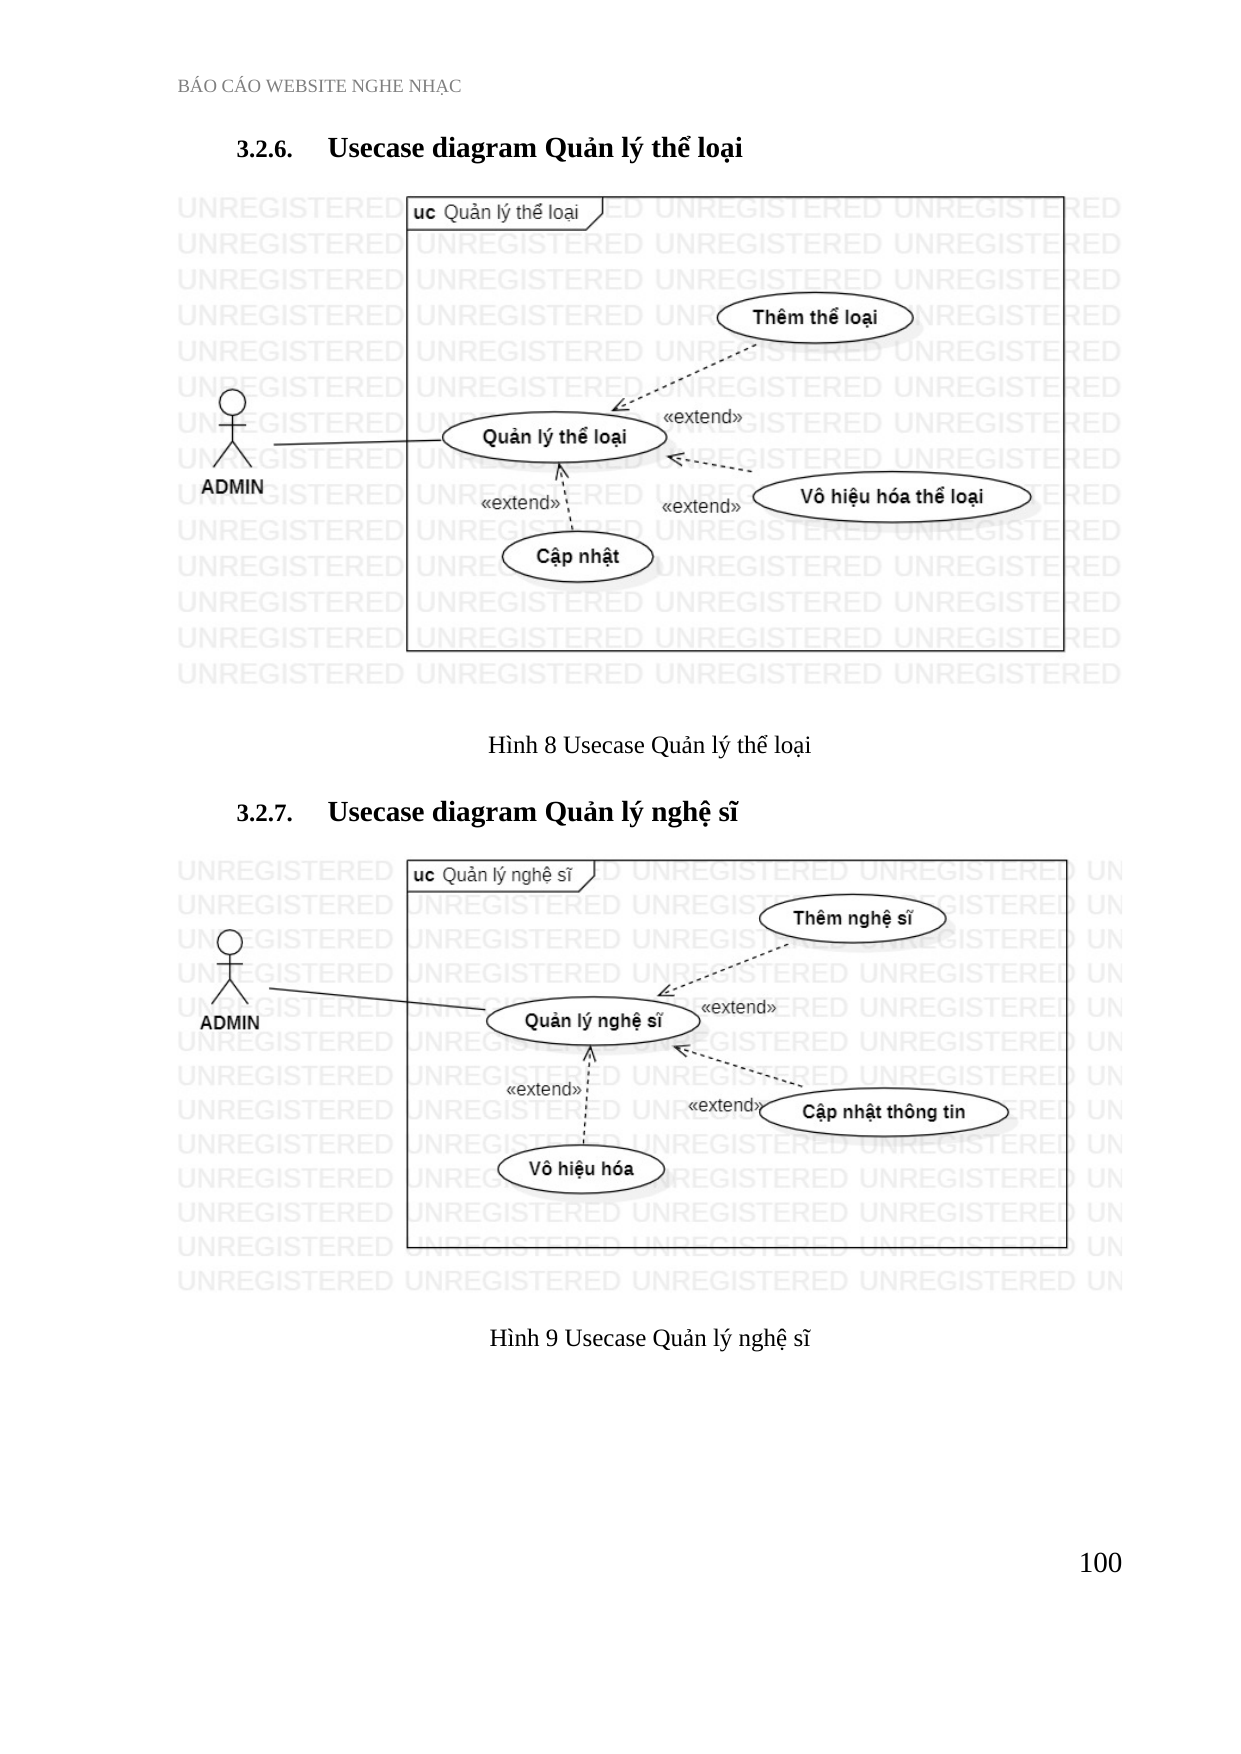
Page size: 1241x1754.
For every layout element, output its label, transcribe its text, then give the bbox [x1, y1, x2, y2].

text Hình 8 Usecase Quản lý thể loại [177, 730, 1122, 758]
picture [177, 846, 1123, 1304]
list Usecase diagram Quản lý thể loại [236, 130, 1122, 163]
picture [177, 182, 1123, 710]
text Hình 9 Usecase Quản lý nghệ sĩ [177, 1323, 1122, 1352]
list Usecase diagram Quản lý nghệ sĩ [236, 794, 1122, 827]
